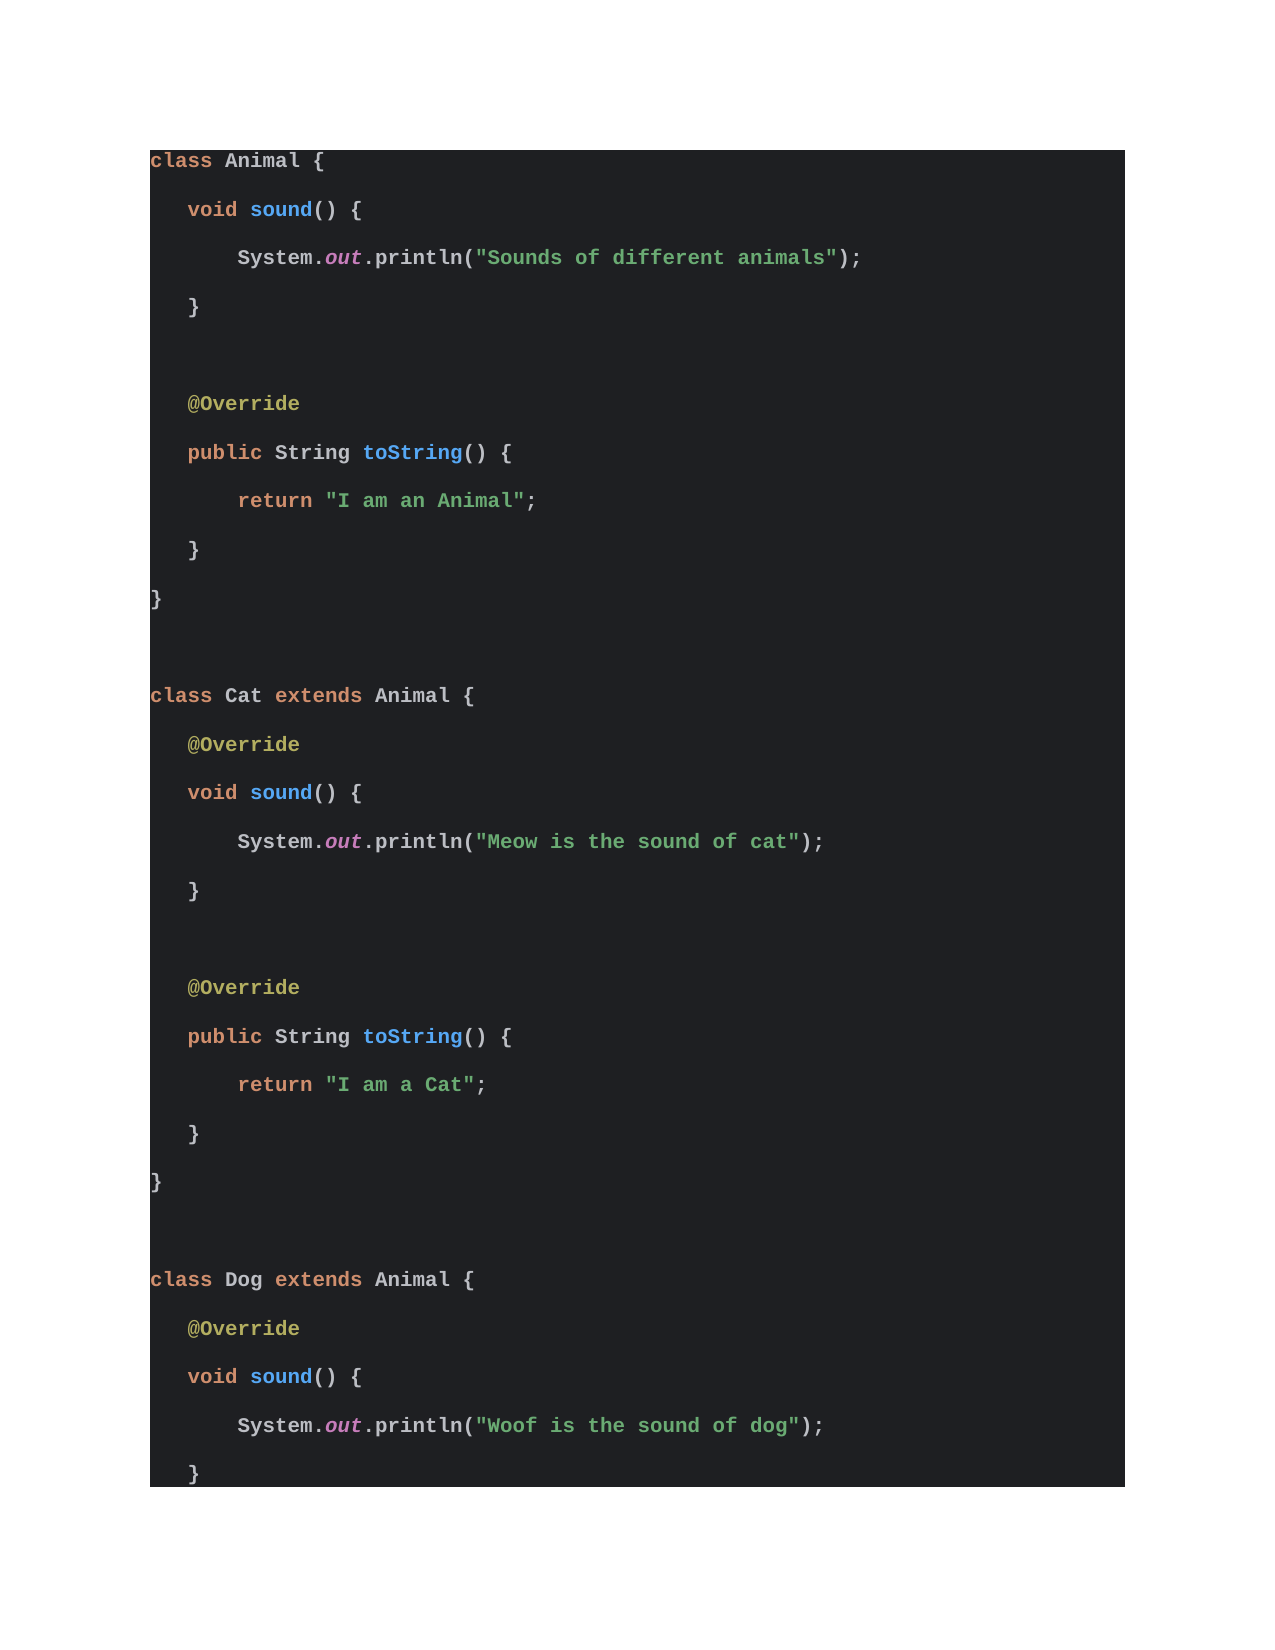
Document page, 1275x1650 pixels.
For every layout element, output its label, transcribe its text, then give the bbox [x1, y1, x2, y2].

text } [150, 539, 1125, 563]
text @Override [150, 1317, 1125, 1341]
text } [150, 296, 1125, 319]
text class Dog extends Animal { [150, 1269, 1125, 1292]
text void sound() { [150, 782, 1125, 806]
text return "I am a Cat"; [150, 1074, 1125, 1098]
text System.out.println("Sounds of different animals"); [150, 247, 1125, 271]
text System.out.println("Woof is the sound of dog"); [150, 1415, 1125, 1438]
text return "I am an Animal"; [150, 491, 1125, 514]
text System.out.println("Meow is the sound of cat"); [150, 831, 1125, 855]
text @Override [150, 977, 1125, 1001]
text public String toString() { [150, 1026, 1125, 1049]
text @Override [150, 393, 1125, 417]
text } [150, 1123, 1125, 1147]
text } [150, 1172, 1125, 1195]
text } [150, 1463, 1125, 1487]
text void sound() { [150, 1366, 1125, 1390]
text class Animal { [150, 150, 1125, 174]
text class Cat extends Animal { [150, 685, 1125, 709]
text void sound() { [150, 199, 1125, 222]
text public String toString() { [150, 442, 1125, 466]
text @Override [150, 734, 1125, 757]
text } [150, 880, 1125, 903]
text } [150, 588, 1125, 611]
